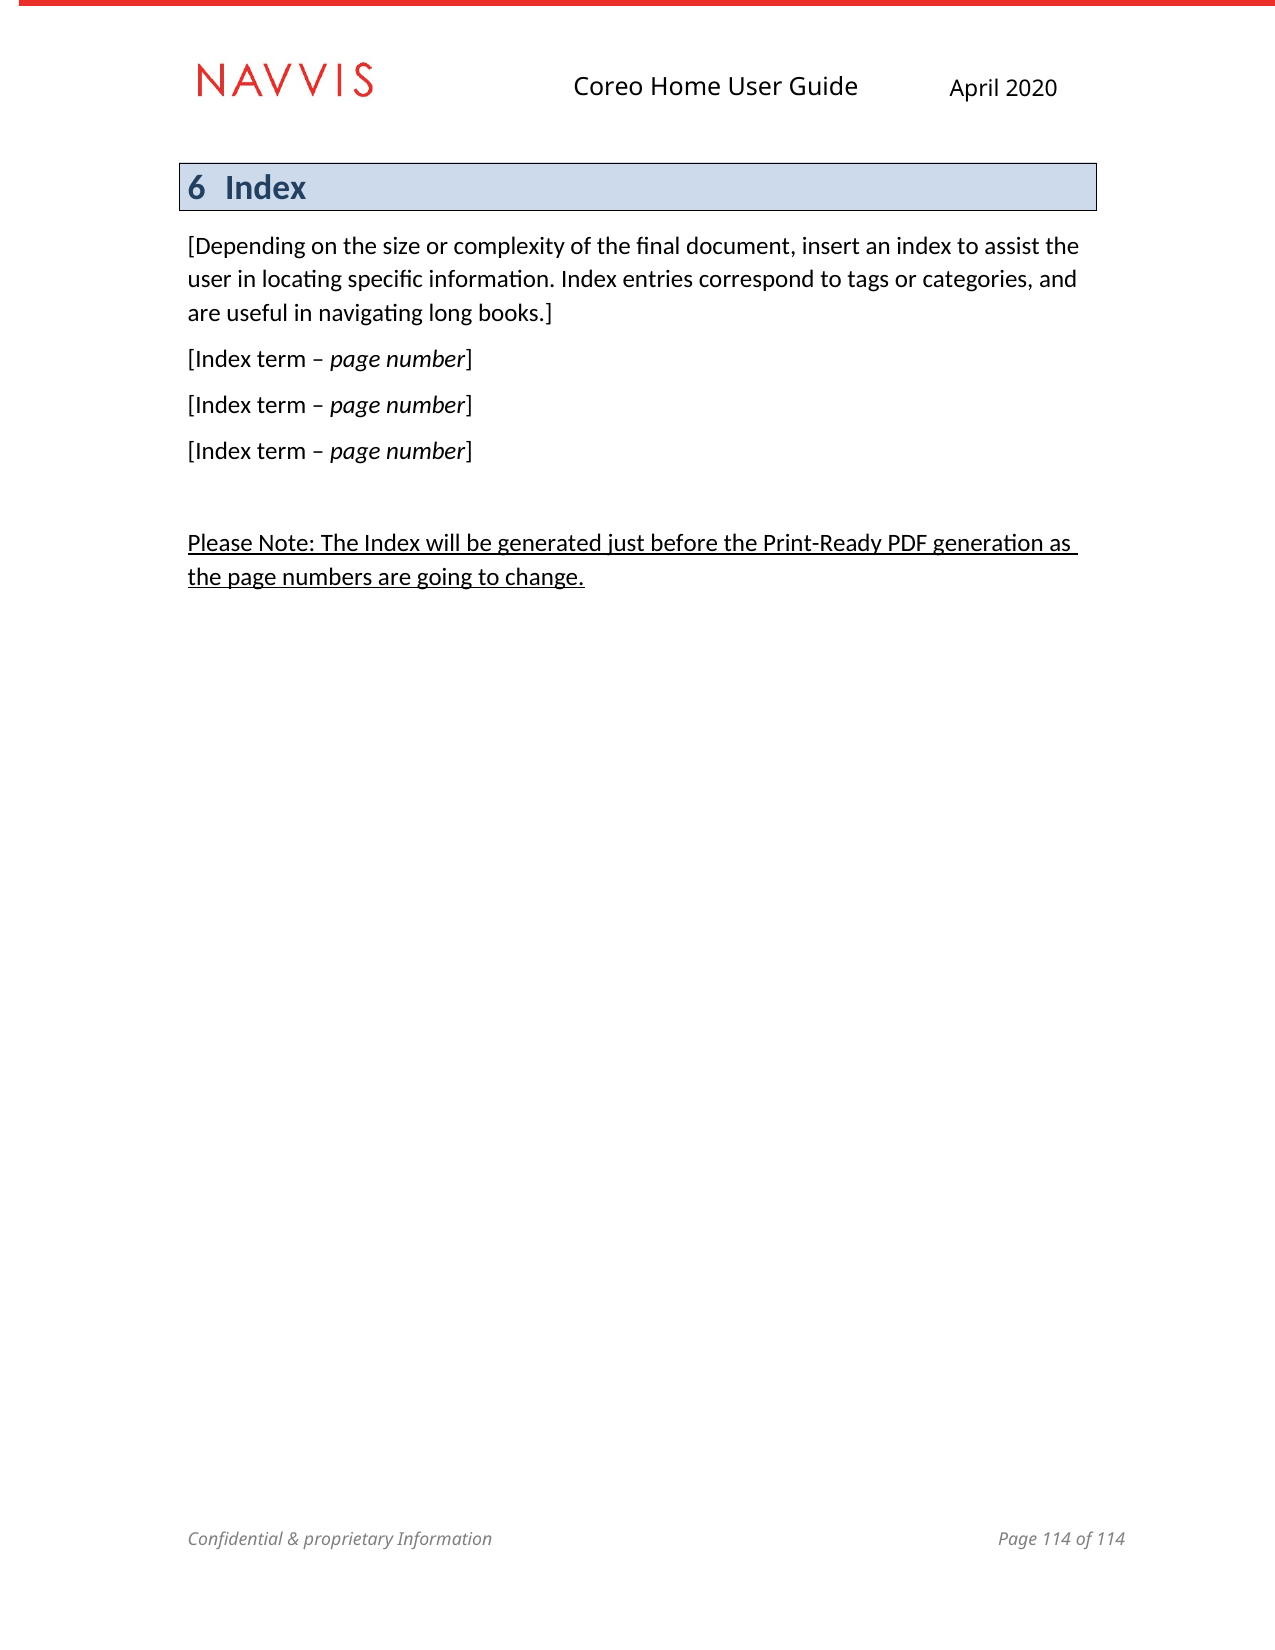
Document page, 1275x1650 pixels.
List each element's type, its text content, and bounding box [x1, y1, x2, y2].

text Please Note: The Index will be generated just before the Print-Ready PDF generation as the page numbers are going to change. [187, 527, 1087, 591]
text [Index term – page number] [187, 435, 1087, 466]
text [Index term – page number] [187, 389, 1087, 419]
picture [187, 55, 383, 104]
text [Depending on the size or complexity of the final document, insert an index to assist the user in locating specific information. Index entries correspond to tags or categories, and are useful in navigating long books.] [187, 230, 1087, 327]
subtitle Index [180, 164, 1096, 210]
text [Index term – page number] [187, 343, 1087, 373]
